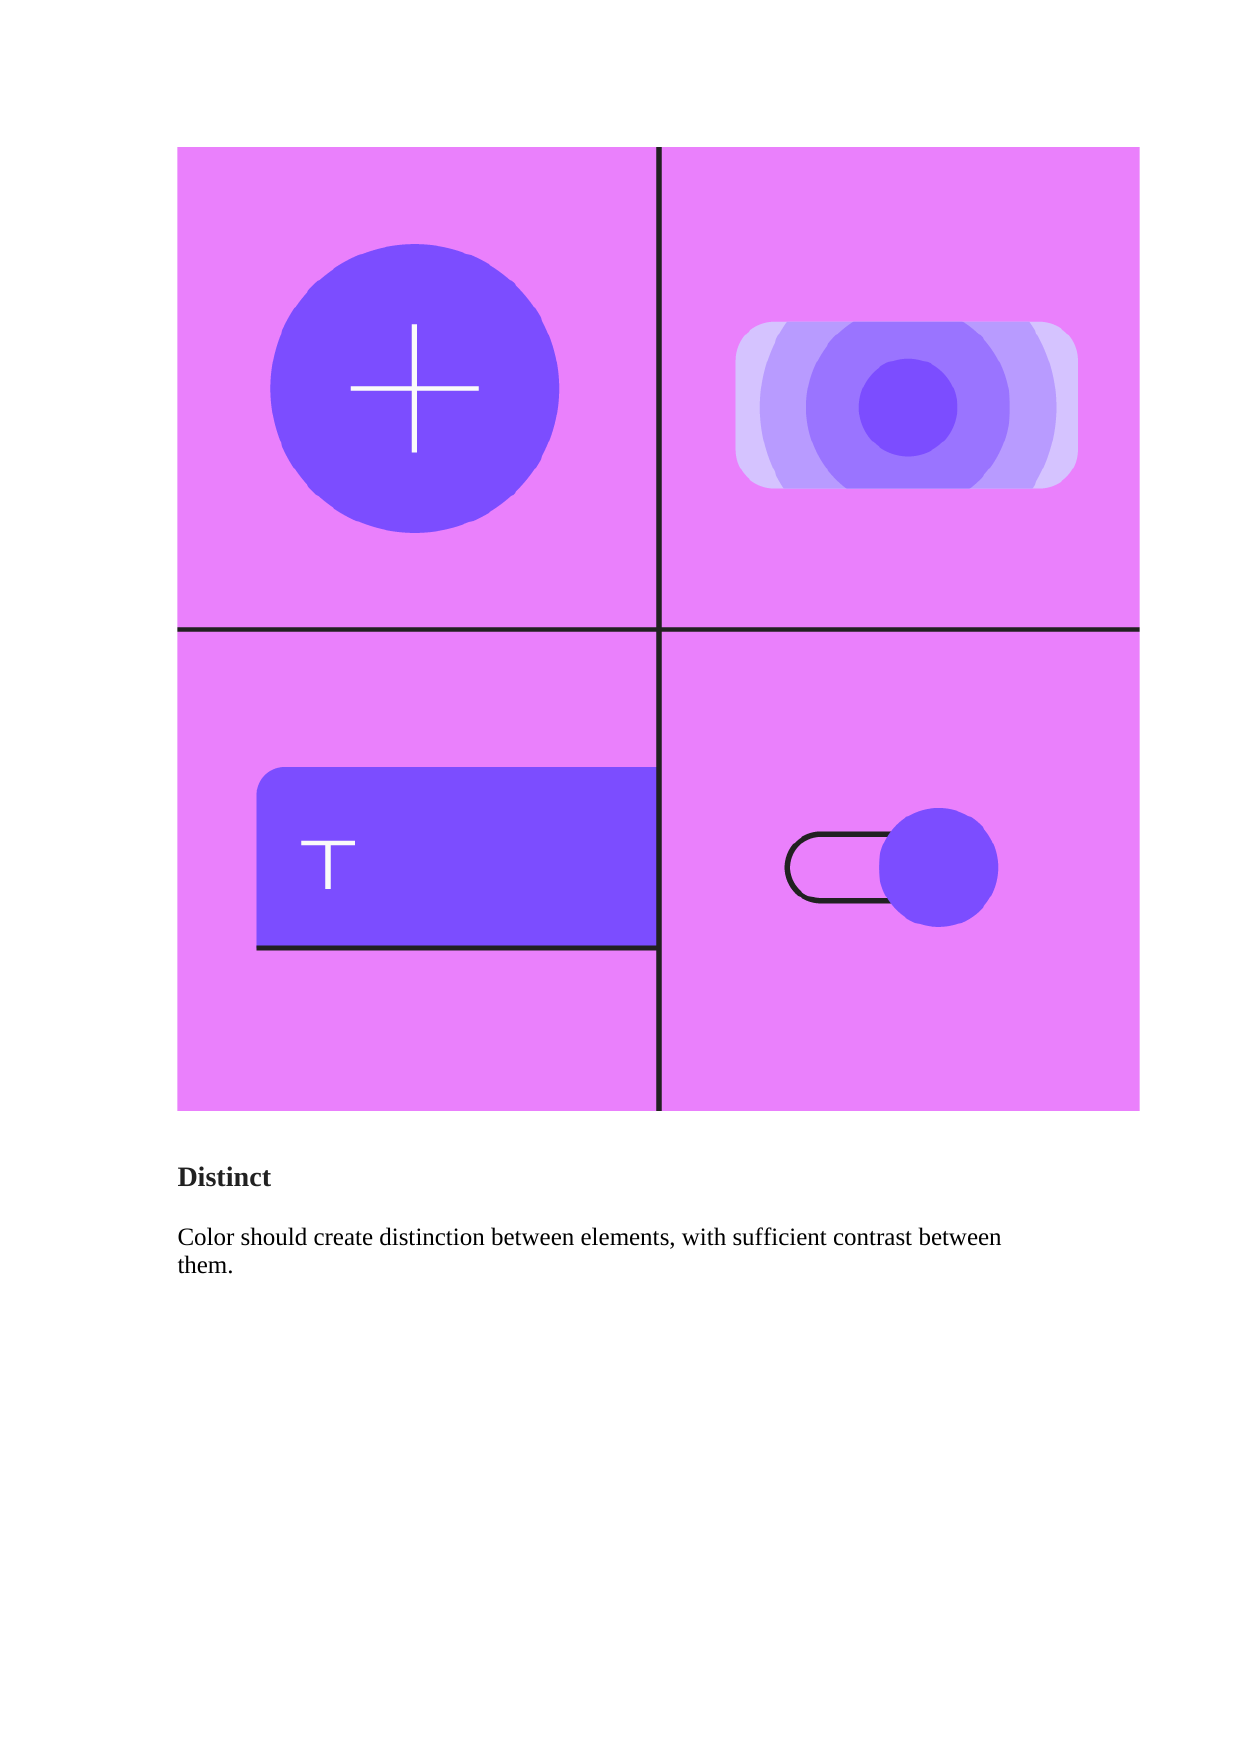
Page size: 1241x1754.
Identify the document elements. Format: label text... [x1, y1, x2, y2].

picture [177, 147, 1140, 1111]
text Distinct [177, 1160, 1063, 1192]
text Color should create distinction between elements, with sufficient contrast between them. [177, 1222, 1063, 1279]
